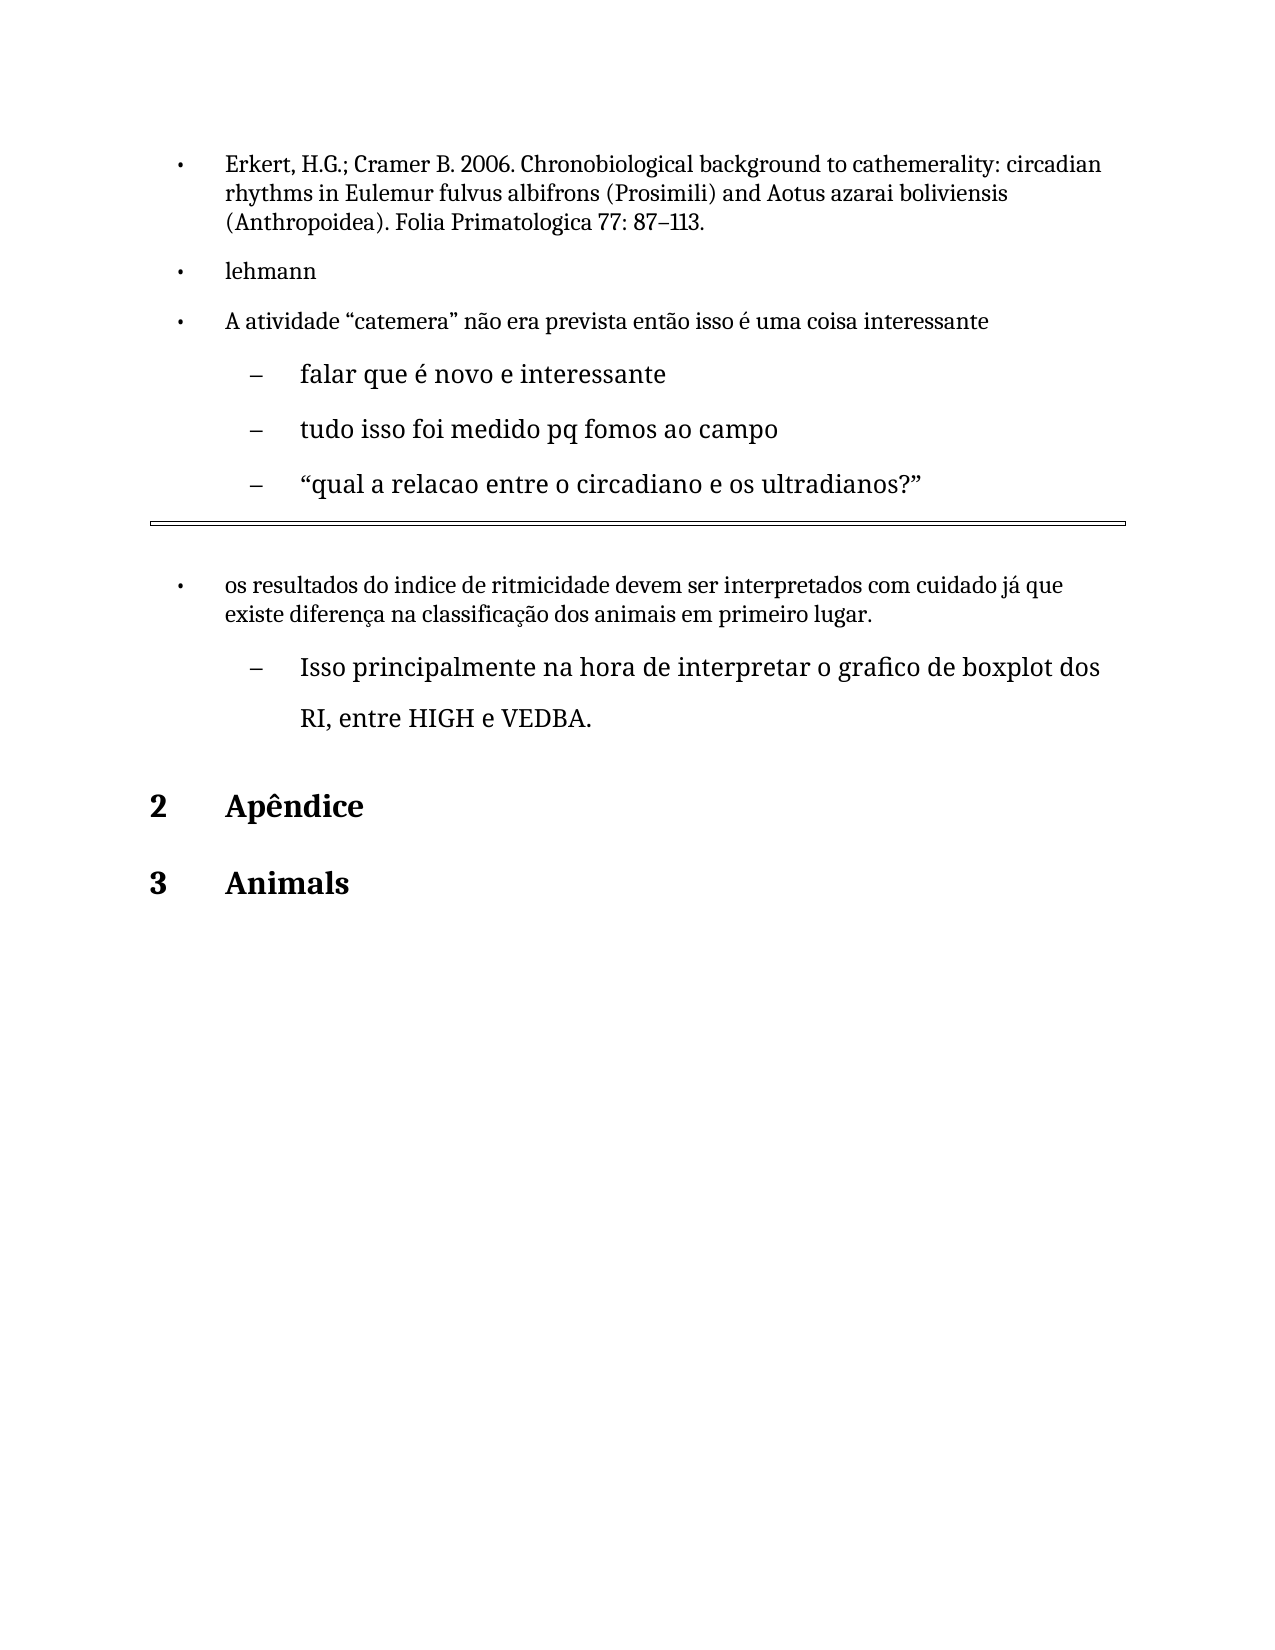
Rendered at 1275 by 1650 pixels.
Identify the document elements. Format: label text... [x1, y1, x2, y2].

list lehmann [175, 257, 1125, 286]
list “qual a relacao entre o circadiano e os ultradianos?” [250, 467, 1125, 501]
list A atividade “catemera” não era prevista então isso é uma coisa interessante [175, 307, 1125, 335]
list Isso principalmente na hora de interpretar o grafico de boxplot dos RI, entre HIGH e VEDBA. [250, 650, 1125, 735]
subtitle 3 Animals [150, 864, 1125, 902]
subtitle 2 Apêndice [150, 787, 1125, 826]
list os resultados do indice de ritmicidade devem ser interpretados com cuidado já que existe diferença na classificação dos animais em primeiro lugar. [175, 571, 1125, 629]
list tudo isso foi medido pq fomos ao campo [250, 411, 1125, 446]
list falar que é novo e interessante [250, 356, 1125, 390]
list Erkert, H.G.; Cramer B. 2006. Chronobiological background to cathemerality: circadian rhythms in Eulemur fulvus albifrons (Prosimili) and Aotus azarai boliviensis (Anthropoidea). Folia Primatologica 77: 87–113. [175, 150, 1125, 236]
